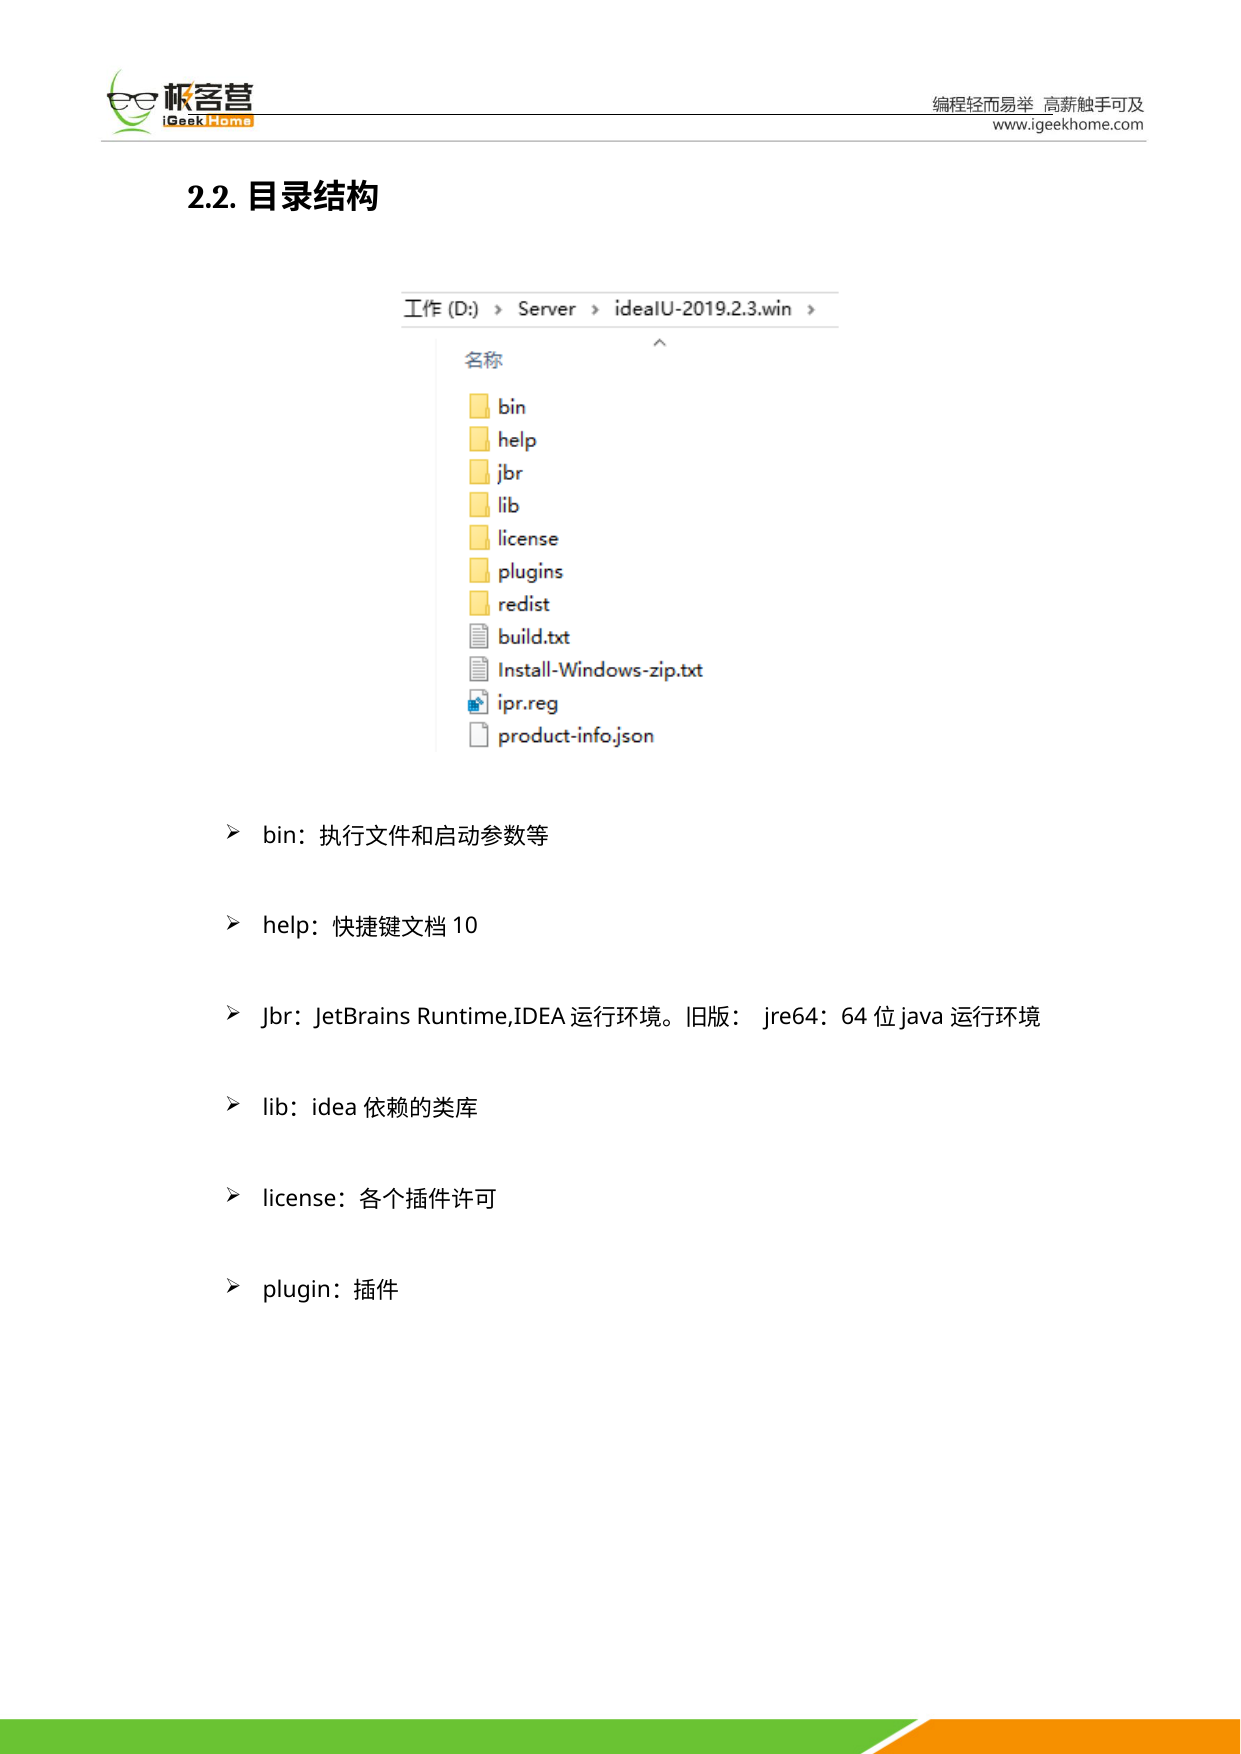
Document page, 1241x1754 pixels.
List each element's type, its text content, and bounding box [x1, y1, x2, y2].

list license：各个插件许可 [225, 1165, 1053, 1230]
picture [0, 0, 1241, 149]
picture [401, 289, 839, 752]
list bin：执行文件和启动参数等 [225, 802, 1053, 867]
subtitle 目录结构 [187, 162, 1053, 227]
list plugin：插件 [225, 1256, 1053, 1321]
list Jbr：JetBrains Runtime,IDEA运行环境。旧版： jre64：64 位java 运行环境 [225, 983, 1053, 1048]
picture [0, 1664, 1241, 1754]
list help：快捷键文档10 [225, 892, 1053, 957]
list lib：idea 依赖的类库 [225, 1074, 1053, 1139]
